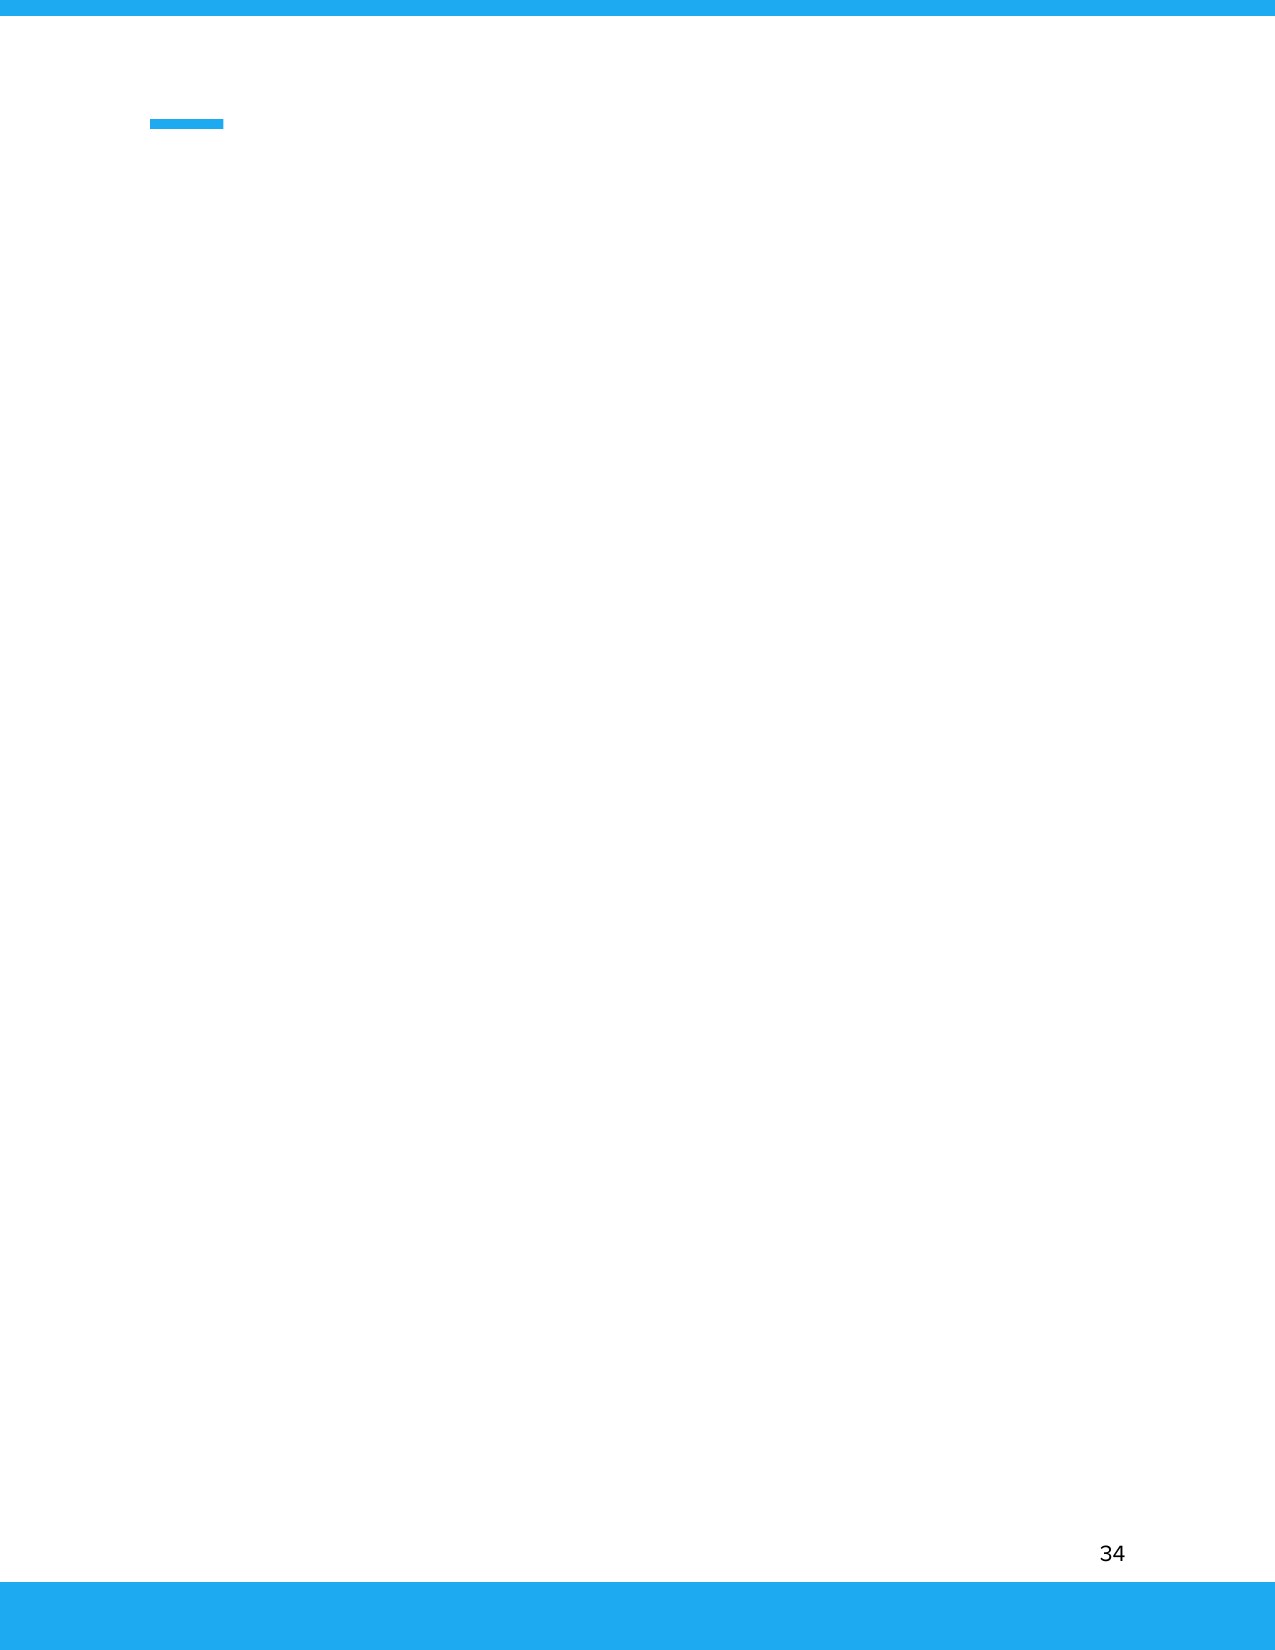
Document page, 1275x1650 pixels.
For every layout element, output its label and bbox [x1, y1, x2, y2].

picture [0, 1582, 1275, 1650]
picture [0, 0, 1275, 16]
picture [150, 119, 224, 129]
